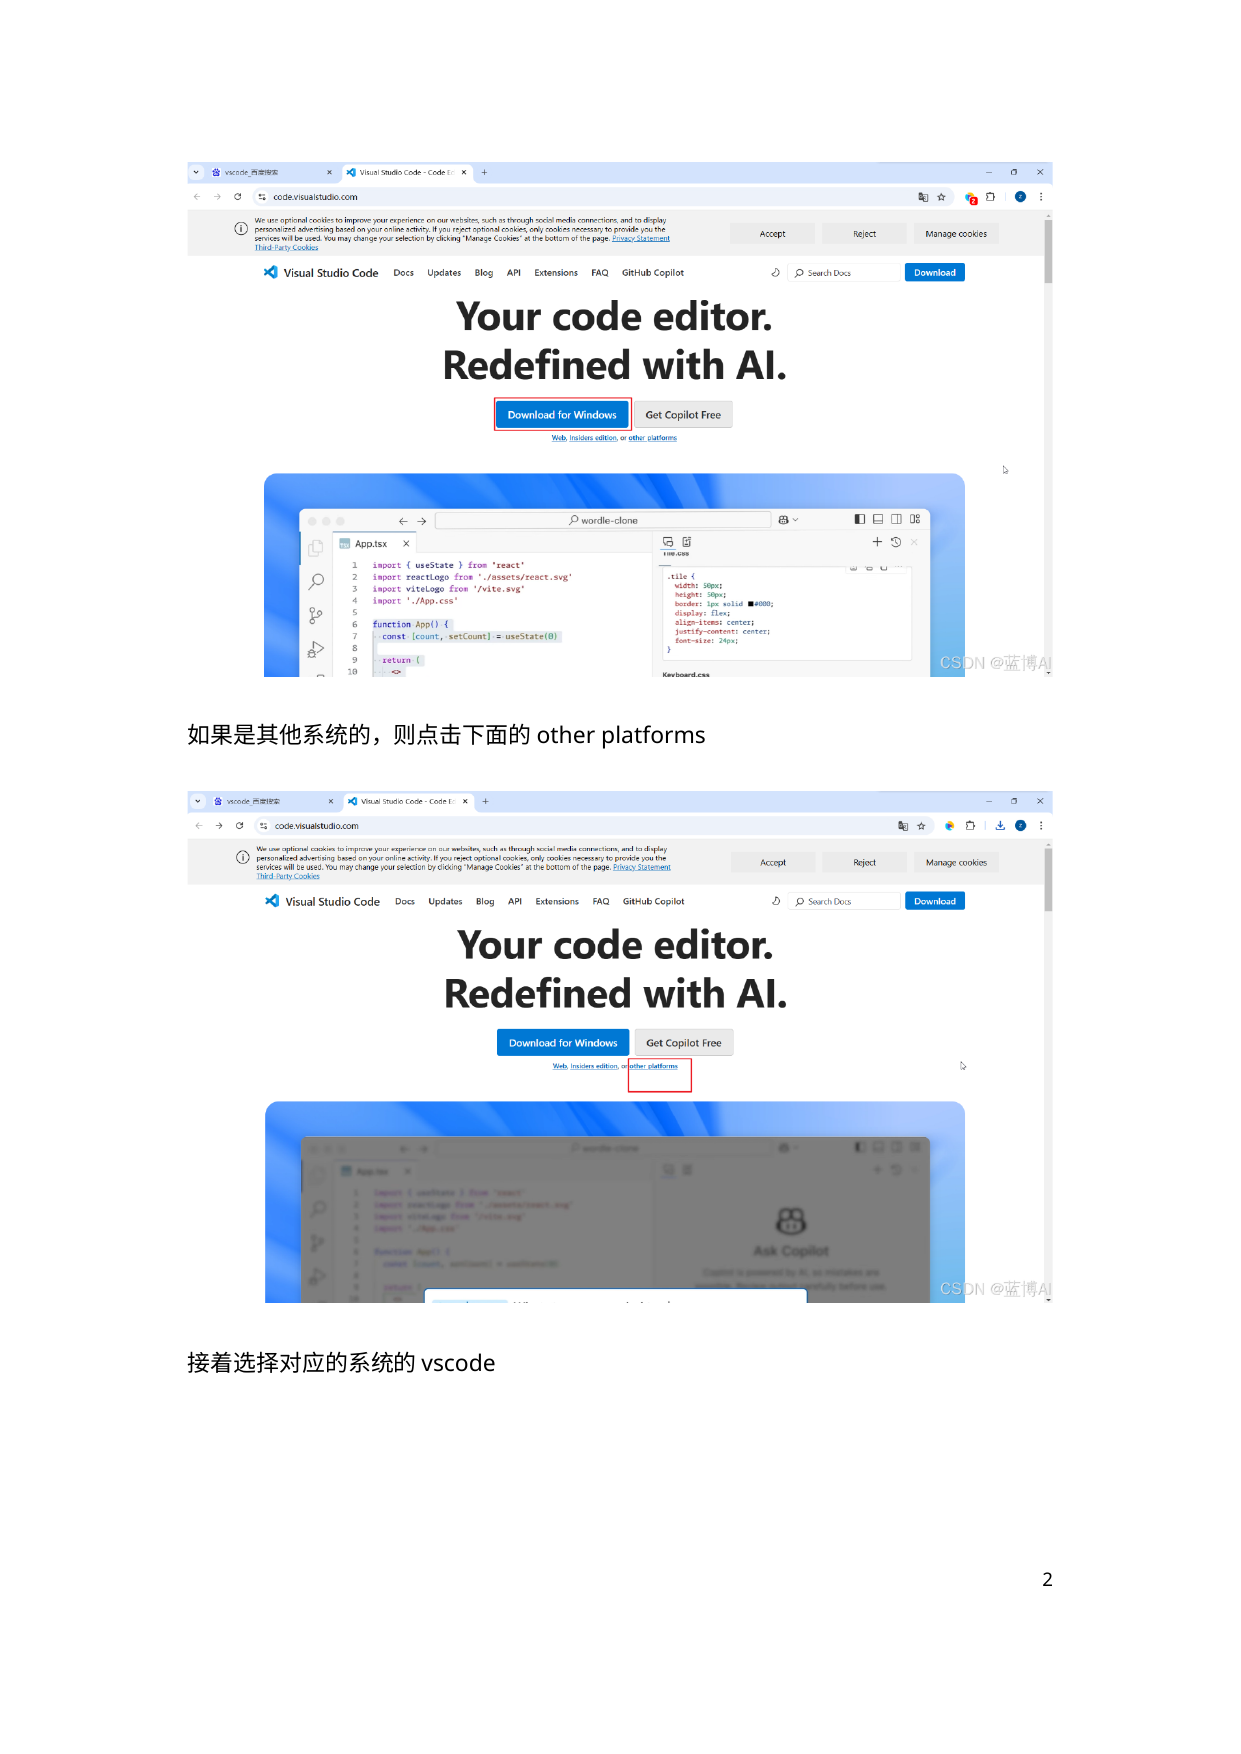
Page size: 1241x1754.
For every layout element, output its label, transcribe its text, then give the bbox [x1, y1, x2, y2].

text 接着选择对应的系统的vscode [187, 1329, 1053, 1394]
text 如果是其他系统的，则点击下面的 other platforms [187, 701, 1053, 766]
picture [187, 791, 1053, 1303]
picture [187, 162, 1053, 677]
